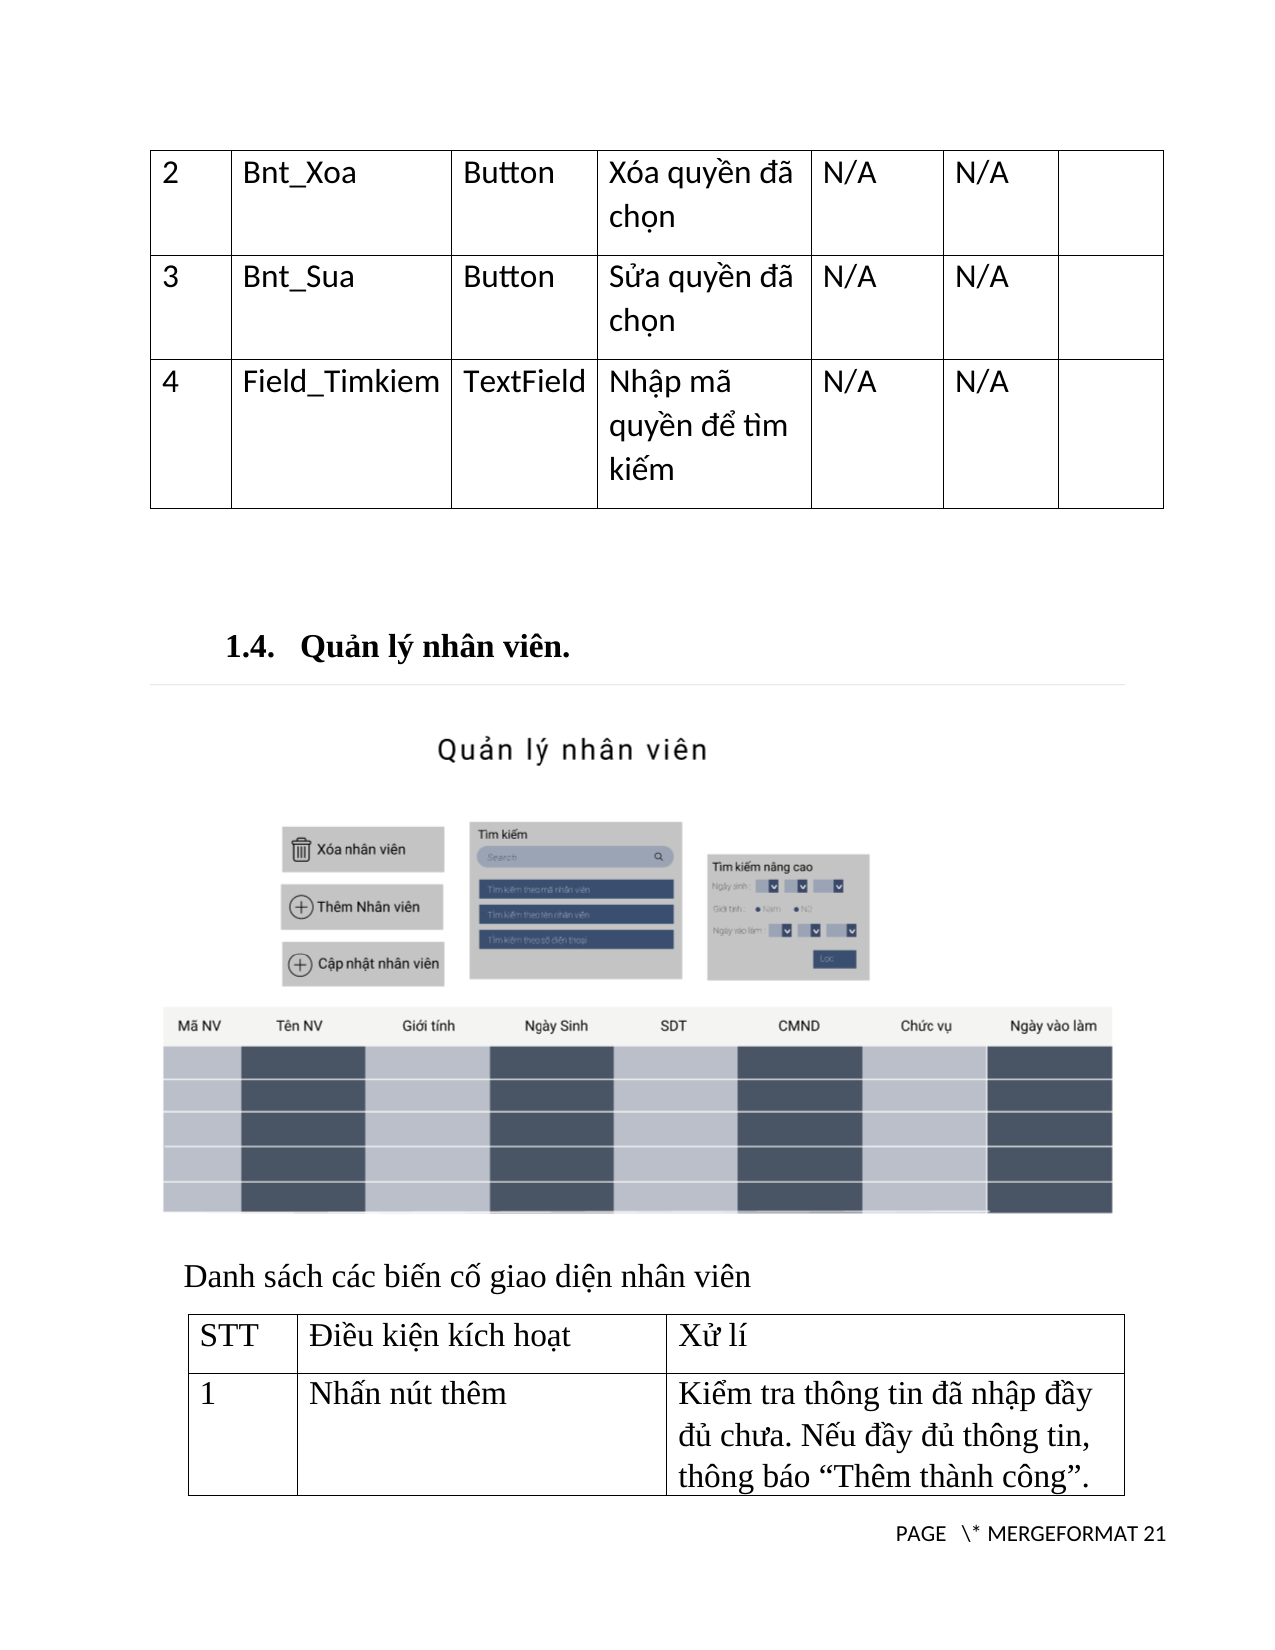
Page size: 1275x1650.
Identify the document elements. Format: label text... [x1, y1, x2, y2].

list Quản lý nhân viên. [225, 627, 1167, 665]
table_cell 1 [189, 1374, 297, 1494]
table_cell N/A [812, 256, 943, 359]
table_cell Button [452, 151, 597, 254]
text Danh sách các biến cố giao diện nhân viên [150, 1256, 1167, 1295]
table_cell [1059, 360, 1163, 507]
table_cell N/A [944, 256, 1058, 359]
table_cell Nhập mã quyền để tìm kiếm [598, 360, 811, 507]
table_header Điều kiện kích hoạt [298, 1315, 666, 1372]
table_cell Nhấn nút thêm [298, 1374, 666, 1494]
table_cell 4 [151, 360, 231, 507]
table_header Xử lí [667, 1315, 1124, 1372]
table_cell 2 [151, 151, 231, 254]
table_cell 3 [151, 256, 231, 359]
table_cell Xóa quyền đã chọn [598, 151, 811, 254]
table_cell Bnt_Sua [232, 256, 451, 359]
table_header STT [189, 1315, 297, 1372]
table_cell N/A [812, 151, 943, 254]
table_cell N/A [812, 360, 943, 507]
table_cell Kiểm tra thông tin đã nhập đầy đủ chưa. Nếu đầy đủ thông tin, thông báo “Thêm thành công”. [667, 1374, 1124, 1494]
table_cell Button [452, 256, 597, 359]
table_cell Sửa quyền đã chọn [598, 256, 811, 359]
table_cell [1059, 256, 1163, 359]
table_cell Bnt_Xoa [232, 151, 451, 254]
table_cell N/A [944, 151, 1058, 254]
table_cell TextField [452, 360, 597, 507]
table_cell N/A [944, 360, 1058, 507]
picture [150, 684, 1125, 1226]
table_cell [1059, 151, 1163, 254]
table_cell Field_Timkiem [232, 360, 451, 507]
